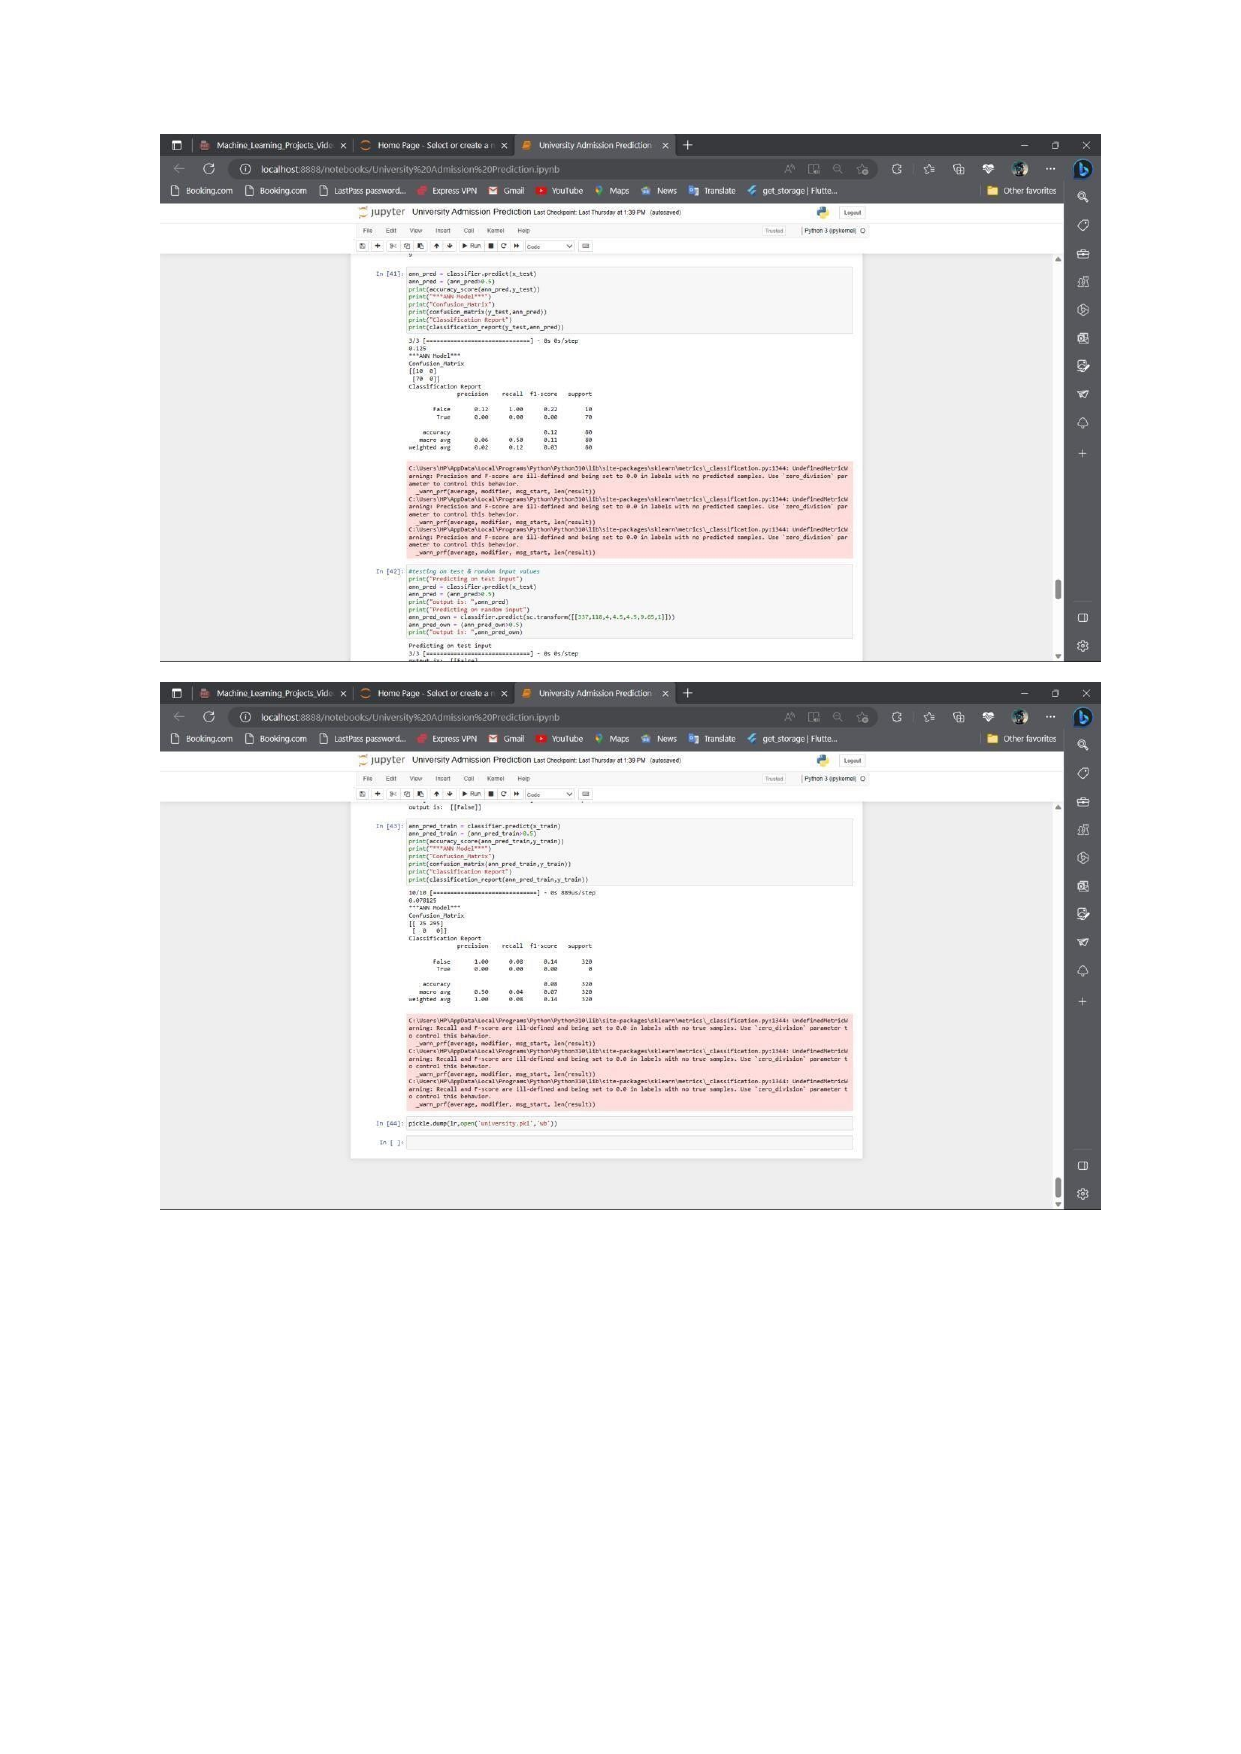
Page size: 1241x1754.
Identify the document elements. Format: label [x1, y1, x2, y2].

picture [160, 134, 1101, 662]
picture [160, 682, 1101, 1210]
